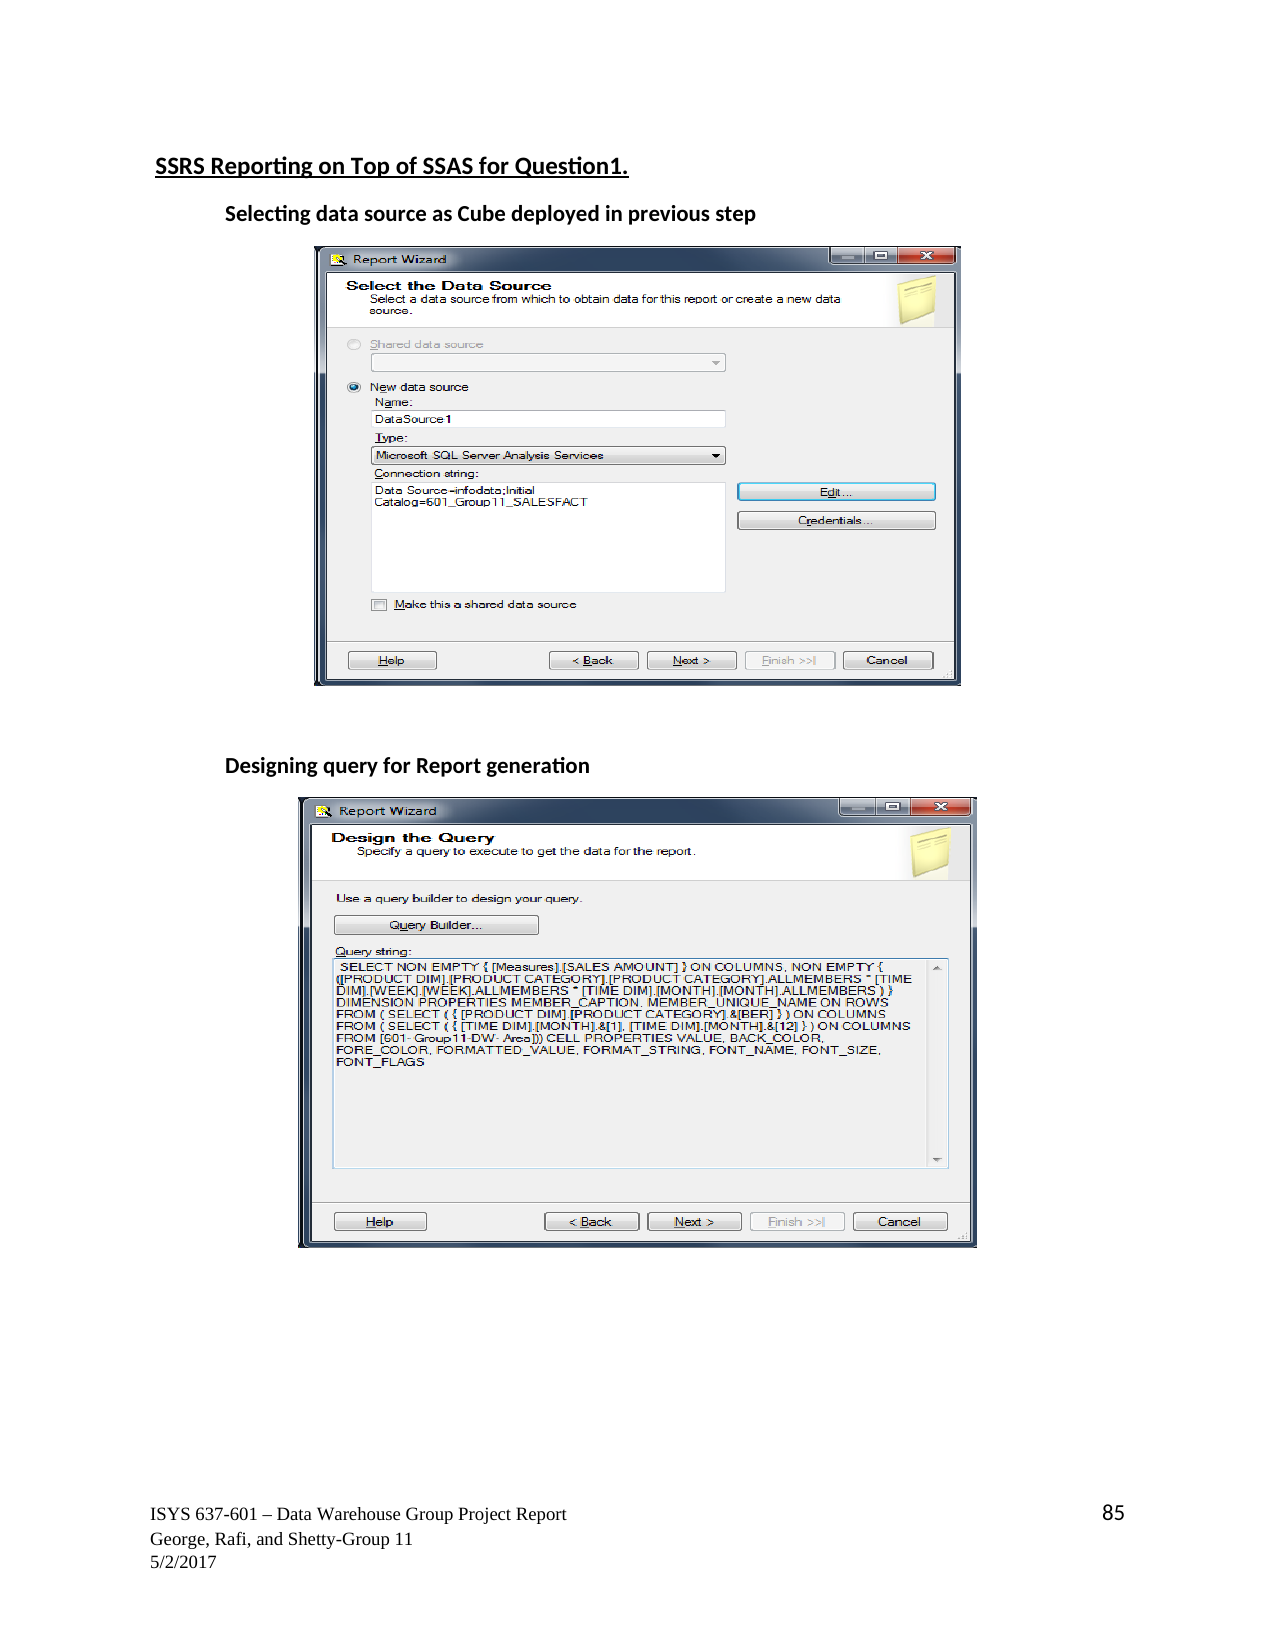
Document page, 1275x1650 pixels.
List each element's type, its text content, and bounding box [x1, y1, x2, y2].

text Selecting data source as Cube deployed in previous step [150, 199, 1125, 228]
text Designing query for Report generation [150, 751, 1125, 779]
text SSRS Reporting on Top of SSAS for Question1. [150, 150, 1125, 181]
picture [298, 797, 977, 1248]
picture [314, 246, 961, 686]
